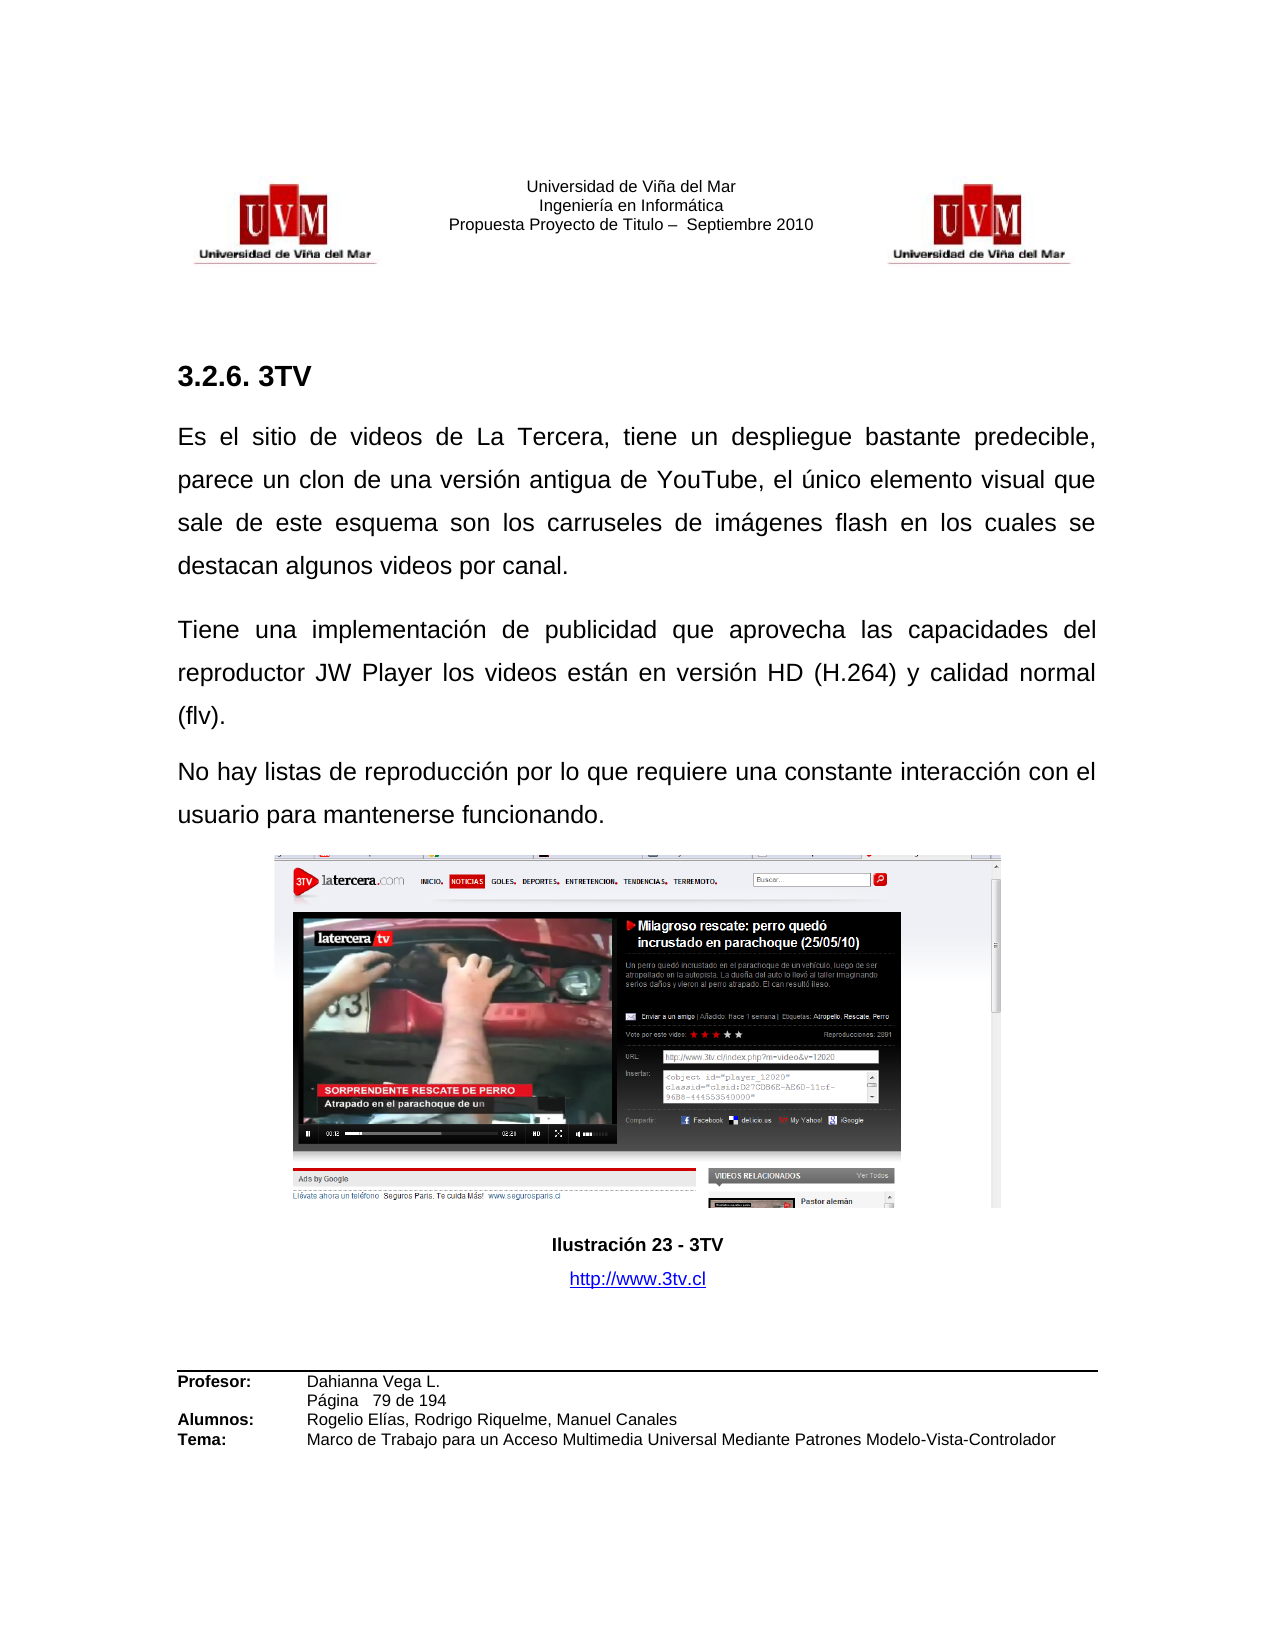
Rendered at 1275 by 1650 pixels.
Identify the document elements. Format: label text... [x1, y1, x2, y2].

picture [274, 855, 1001, 1208]
text Es el sitio de videos de La Tercera, tiene un despliegue bastante predecible, parece un clon de una versión antigua de YouTube, el único elemento visual que sale de este esquema son los carruseles de imágenes flash en los cuales se destacan algunos videos por canal. [177, 422, 1098, 580]
picture [871, 176, 1084, 267]
text Tiene una implementación de publicidad que aprovecha las capacidades del reproductor JW Player los videos están en versión HD (H.264) y calidad normal (flv). [177, 615, 1098, 730]
subtitle 3.2.6. 3TV [177, 359, 1098, 392]
picture [177, 176, 390, 267]
text Ilustración 23 - 3TV [177, 1234, 1098, 1256]
text No hay listas de reproducción por lo que requiere una constante interacción con el usuario para mantenerse funcionando. [177, 757, 1098, 829]
text http://www.3tv.cl [177, 1268, 1098, 1290]
